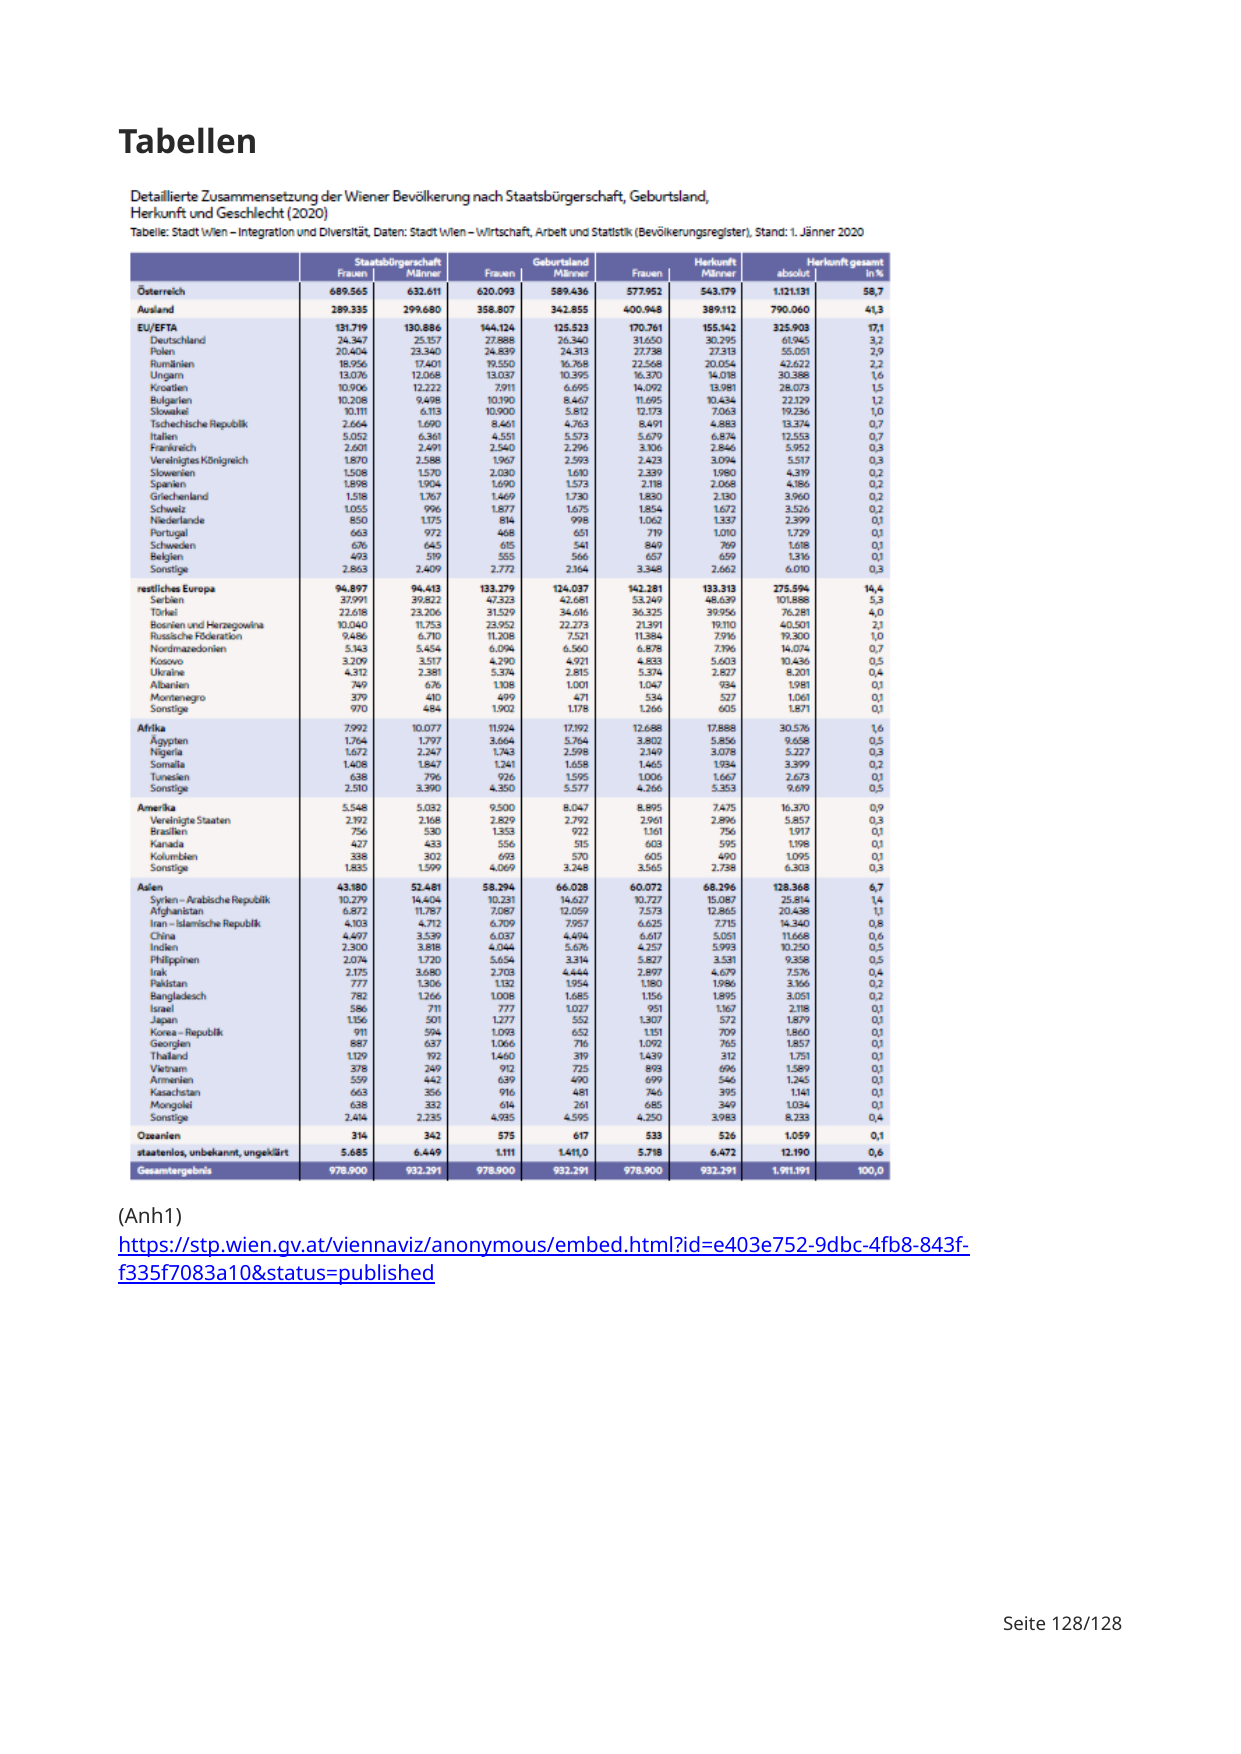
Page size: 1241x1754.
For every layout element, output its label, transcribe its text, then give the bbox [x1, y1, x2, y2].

picture [118, 176, 903, 1202]
text (Anh1) [118, 1201, 1122, 1230]
subtitle Tabellen [118, 118, 1122, 163]
text https://stp.wien.gv.at/viennaviz/anonymous/embed.html?id=e403e752-9dbc-4fb8-843f-f335f7083a10&status=published [118, 1230, 1122, 1287]
